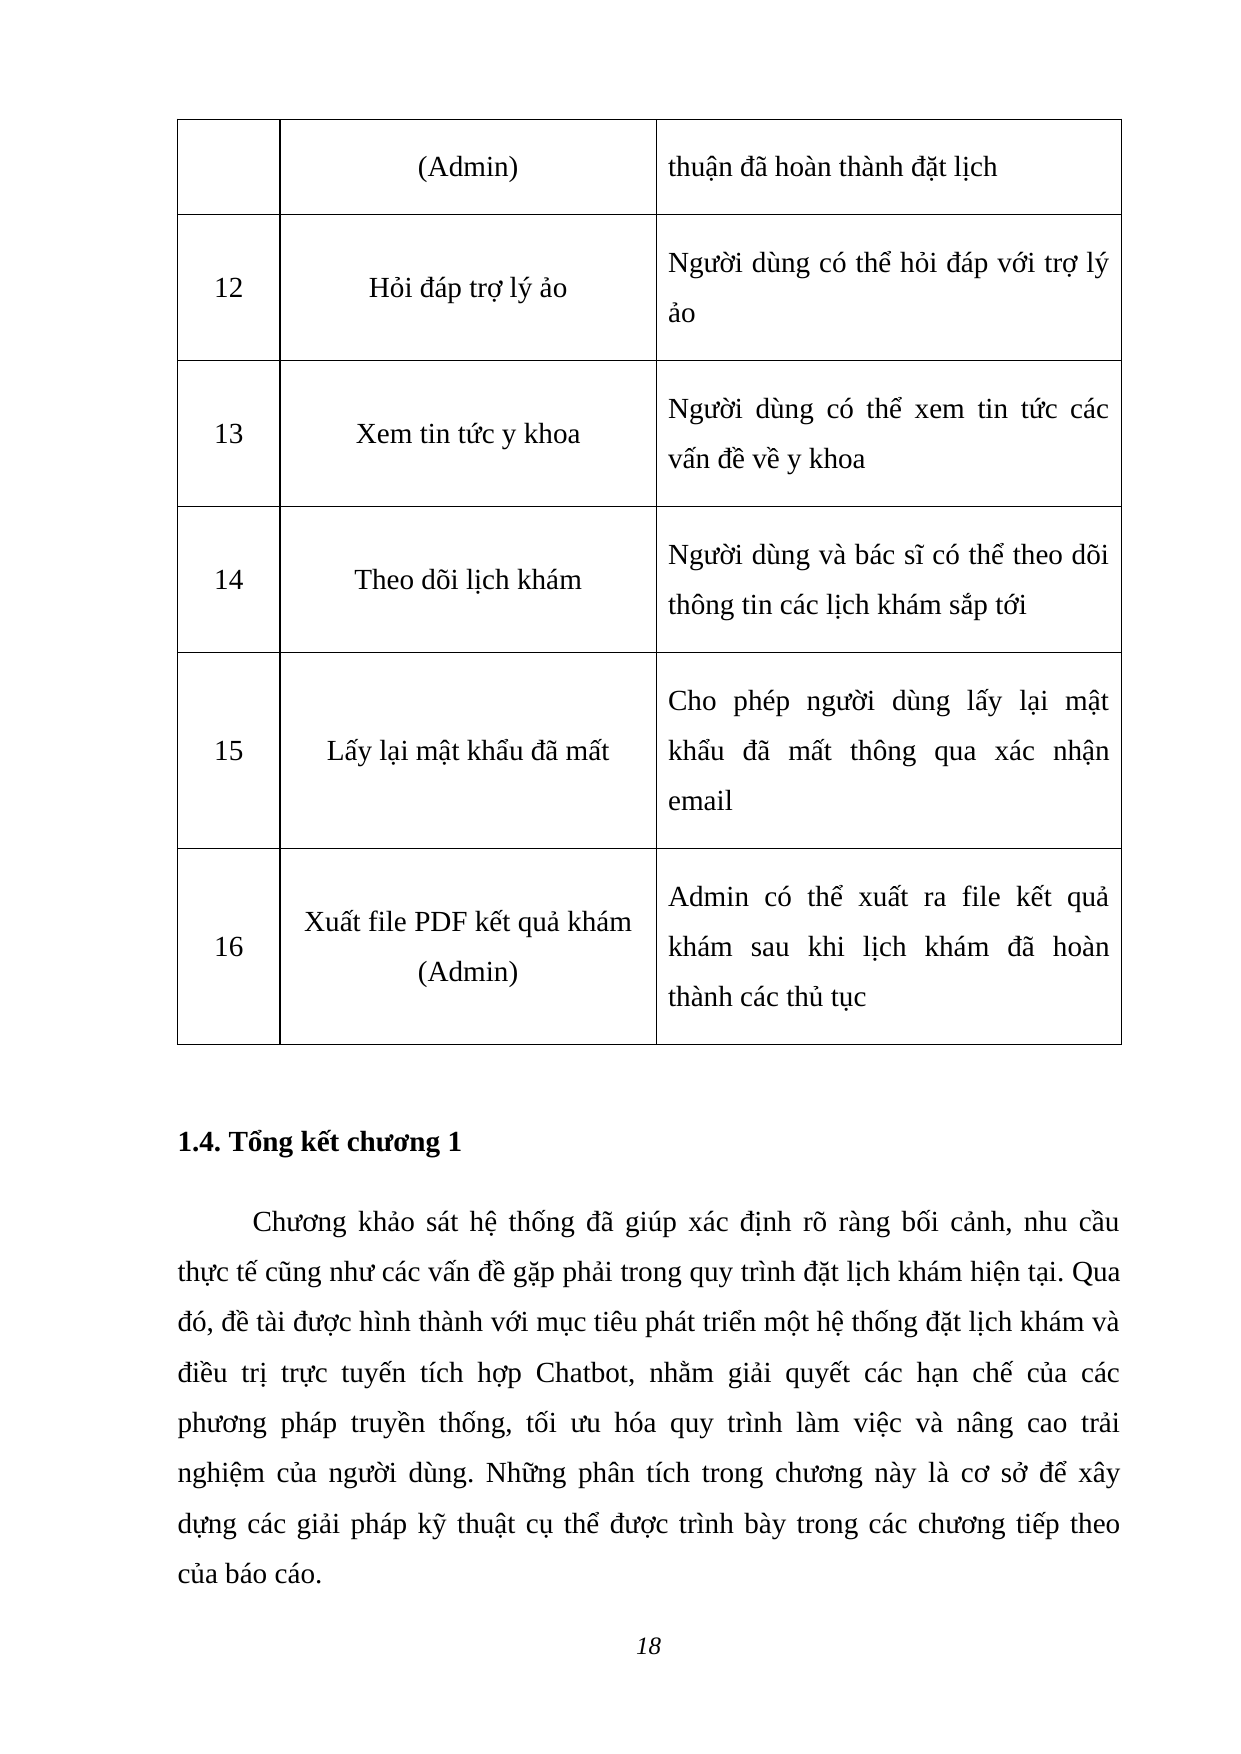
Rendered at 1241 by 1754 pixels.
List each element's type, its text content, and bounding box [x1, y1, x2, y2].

table_cell Người dùng có thể xem tin tức các vấn đề về y khoa [657, 361, 1121, 506]
table_cell Lấy lại mật khẩu đã mất [281, 653, 656, 848]
table_cell Xem tin tức y khoa [281, 361, 656, 506]
table_cell Hỏi đáp trợ lý ảo [281, 215, 656, 360]
table_cell Người dùng và bác sĩ có thể theo dõi thông tin các lịch khám sắp tới [657, 507, 1121, 652]
table_cell 14 [178, 507, 279, 652]
text Chương khảo sát hệ thống đã giúp xác định rõ ràng bối cảnh, nhu cầu thực tế cũng như các vấn đề gặp phải trong quy trình đặt lịch khám hiện tại. Qua đó, đề tài được hình thành với mục tiêu phát triển một hệ thống đặt lịch khám và điều trị trực tuyến tích hợp Chatbot, nhằm giải quyết các hạn chế của các phương pháp truyền thống, tối ưu hóa quy trình làm việc và nâng cao trải nghiệm của người dùng. Những phân tích trong chương này là cơ sở để xây dựng các giải pháp kỹ thuật cụ thể được trình bày trong các chương tiếp theo của báo cáo. [177, 1204, 1122, 1589]
table_cell 16 [178, 849, 279, 1044]
table_cell 13 [178, 361, 279, 506]
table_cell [281, 120, 656, 214]
table_cell Cho phép người dùng lấy lại mật khẩu đã mất thông qua xác nhận email [657, 653, 1121, 848]
subtitle 1.4. Tổng kết chương 1 [177, 1124, 1122, 1158]
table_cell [657, 120, 1121, 214]
table_cell 12 [178, 215, 279, 360]
table_cell Người dùng có thể hỏi đáp với trợ lý ảo [657, 215, 1121, 360]
table_cell 11 [178, 120, 279, 214]
table_cell Admin có thể xuất ra file kết quả khám sau khi lịch khám đã hoàn thành các thủ tục [657, 849, 1121, 1044]
table_cell Xuất file PDF kết quả khám (Admin) [281, 849, 656, 1044]
table_cell 15 [178, 653, 279, 848]
table_cell Theo dõi lịch khám [281, 507, 656, 652]
